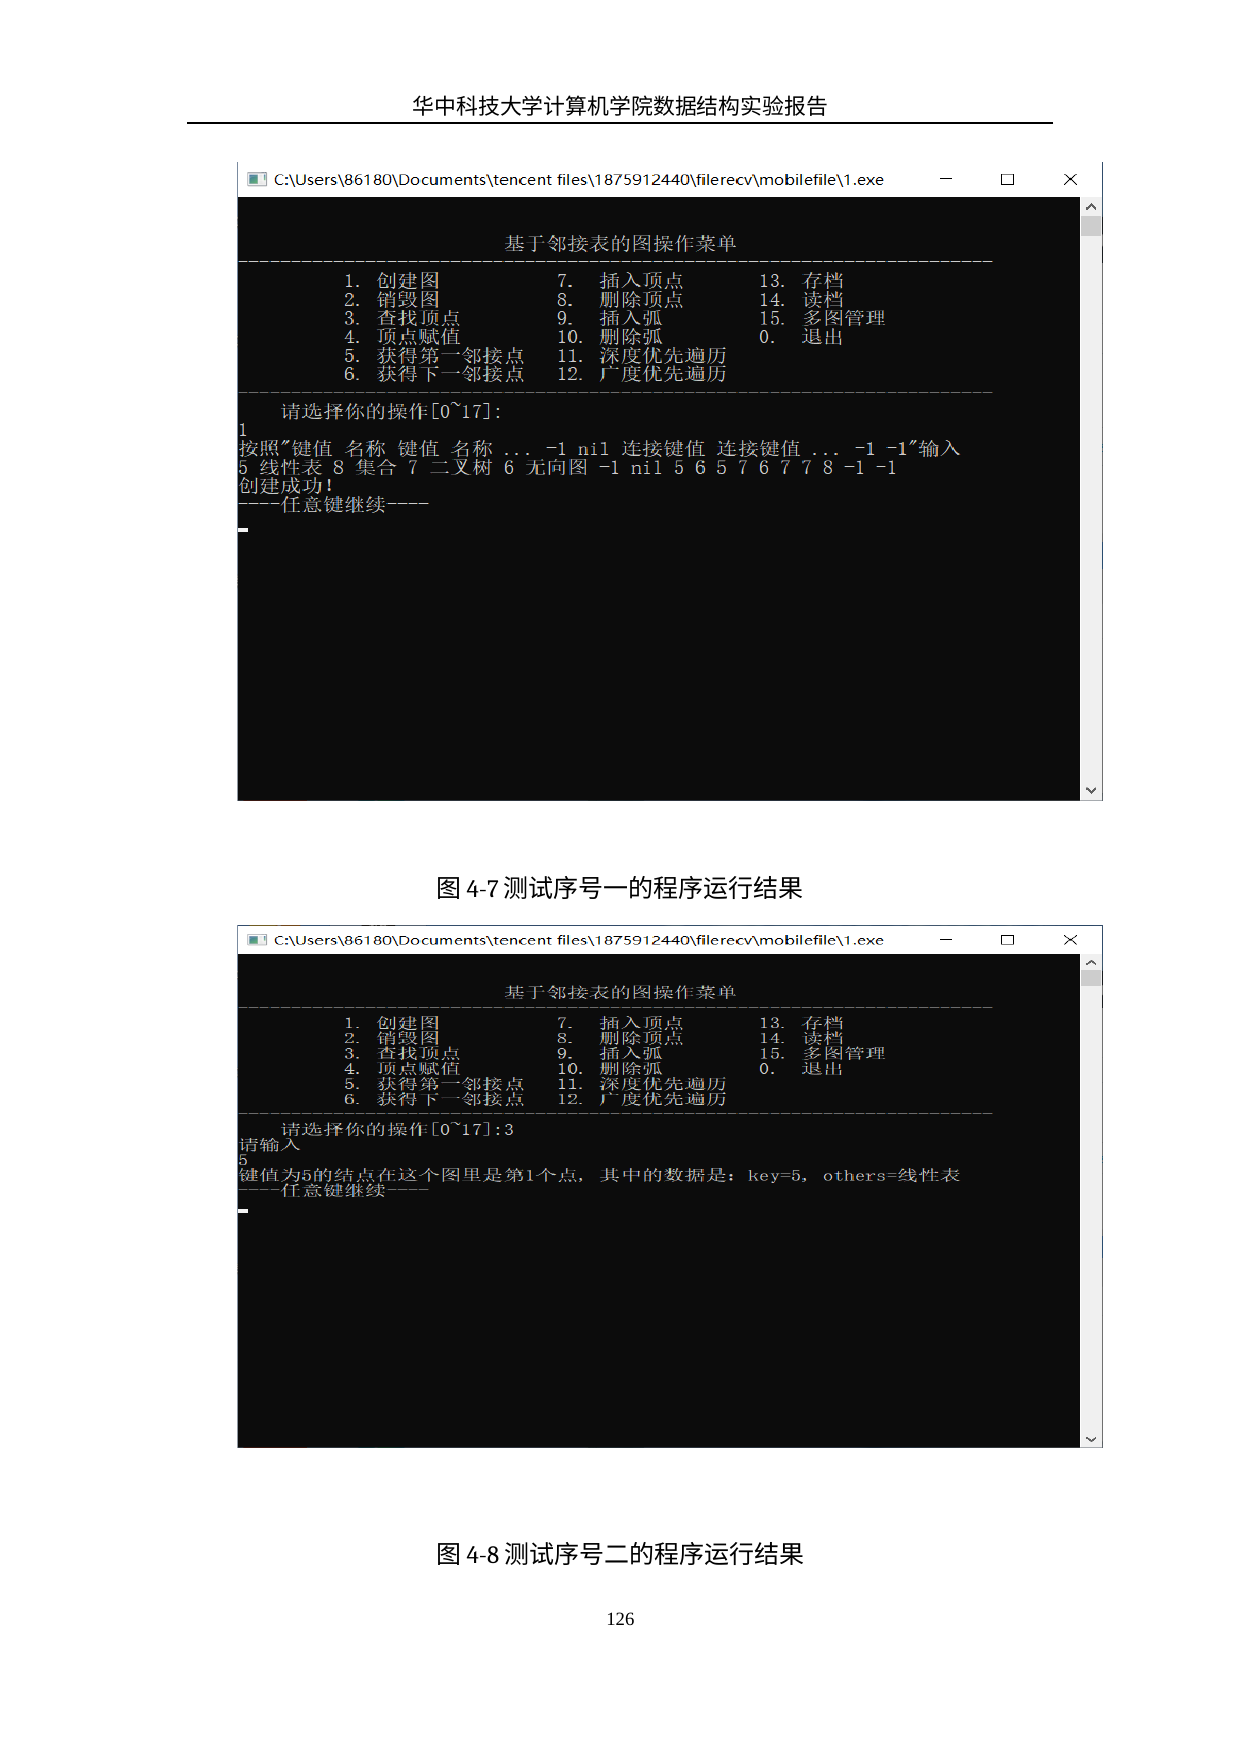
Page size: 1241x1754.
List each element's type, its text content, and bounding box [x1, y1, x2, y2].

text 图4-8测试序号二的程序运行结果 [187, 1520, 1053, 1585]
text 图4-7测试序号一的程序运行结果 [187, 854, 1053, 919]
picture [237, 162, 1103, 801]
picture [237, 925, 1103, 1448]
